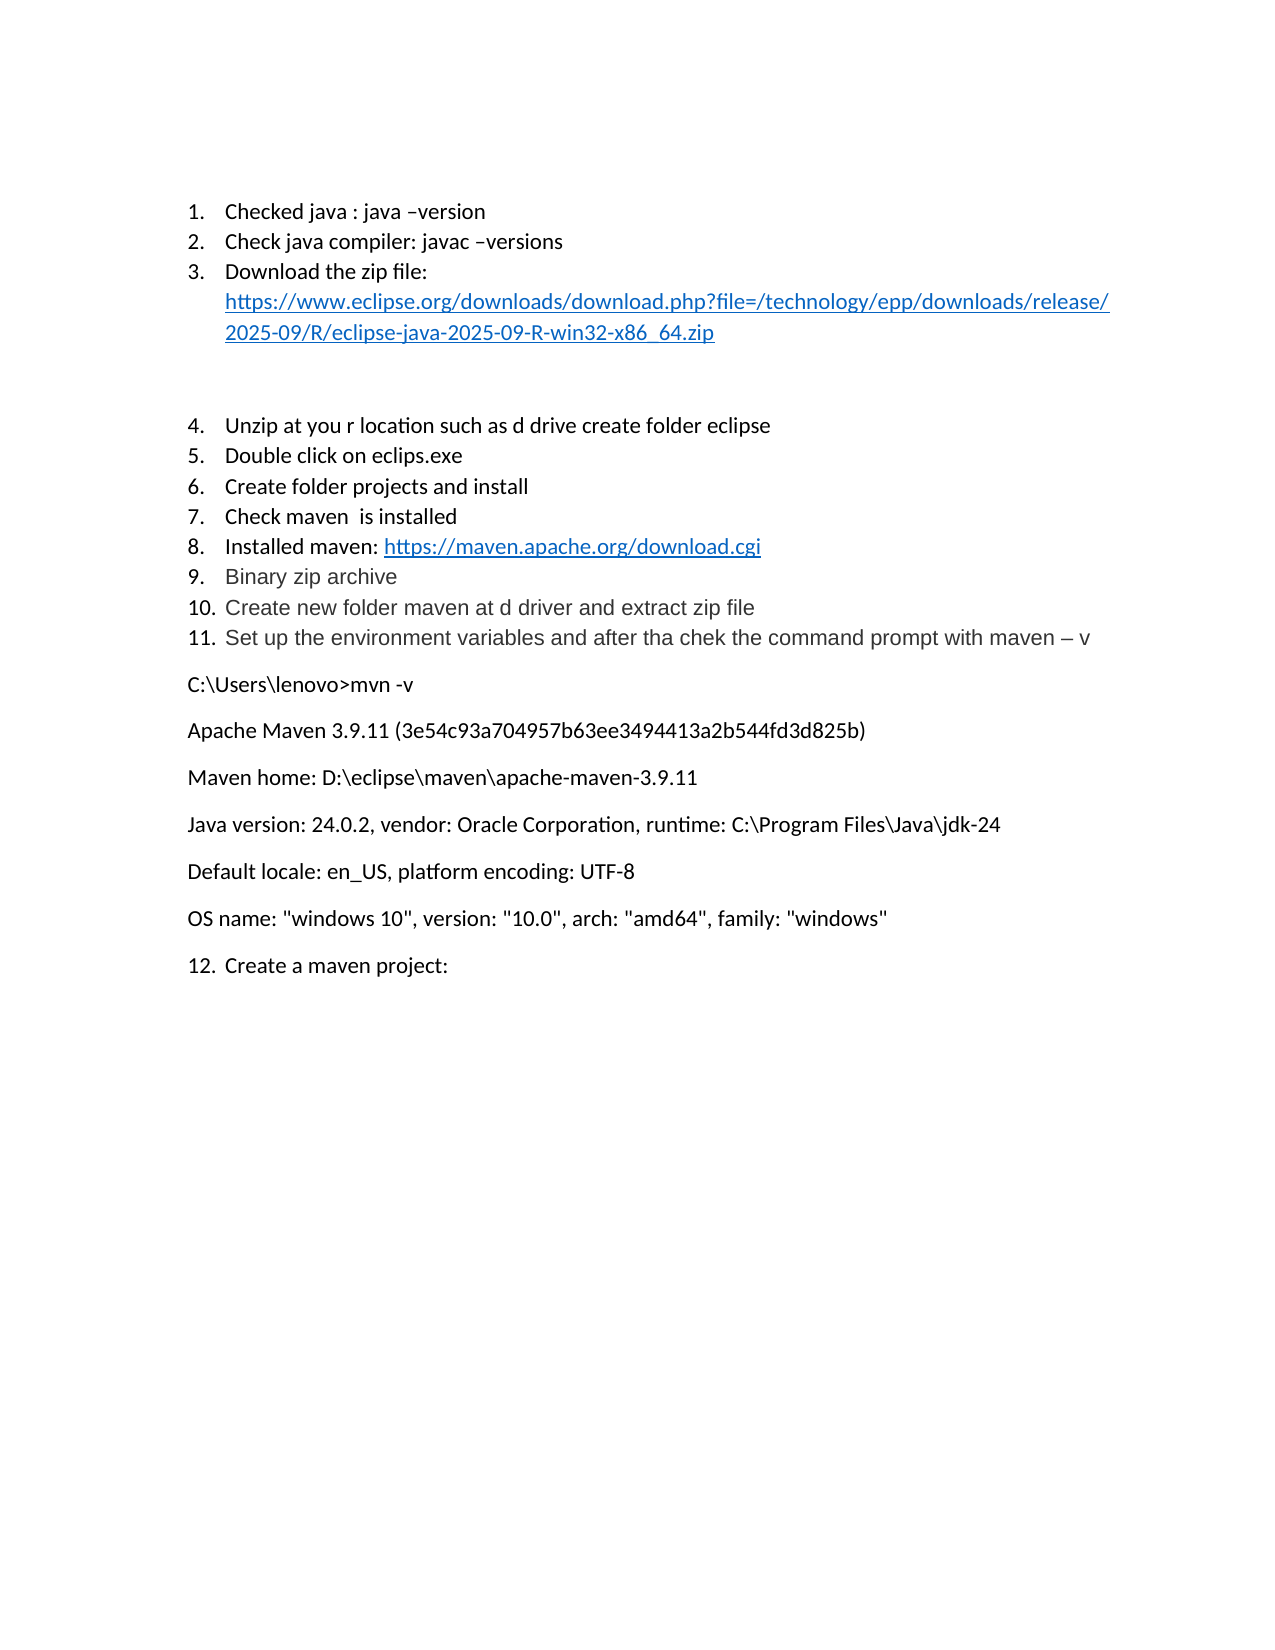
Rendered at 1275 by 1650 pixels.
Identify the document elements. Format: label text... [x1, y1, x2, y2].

list Download the zip file: https://www.eclipse.org/downloads/download.php?file=/technology/epp/downloads/release/2025-09/R/eclipse-java-2025-09-R-win32-x86_64.zip [187, 257, 1125, 346]
text Maven home: D:\eclipse\maven\apache-maven-3.9.11 [187, 763, 1125, 792]
list Check maven is installed [187, 502, 1125, 530]
list Set up the environment variables and after tha chek the command prompt with maven – v [187, 623, 1125, 651]
list Unzip at you r location such as d drive create folder eclipse [187, 411, 1125, 439]
list Create folder projects and install [187, 472, 1125, 500]
text C:\Users\lenovo>mvn -v [187, 670, 1125, 698]
list Create a maven project: [187, 951, 1125, 979]
list Binary zip archive [187, 562, 1125, 591]
text Default locale: en_US, platform encoding: UTF-8 [187, 857, 1125, 885]
list Double click on eclips.exe [187, 442, 1125, 470]
list Checked java : java –version [187, 197, 1125, 225]
list Create new folder maven at d driver and extract zip file [187, 593, 1125, 621]
text Apache Maven 3.9.11 (3e54c93a704957b63ee3494413a2b544fd3d825b) [187, 717, 1125, 745]
list Installed maven: https://maven.apache.org/download.cgi [187, 532, 1125, 560]
text Java version: 24.0.2, vendor: Oracle Corporation, runtime: C:\Program Files\Java\jdk-24 [187, 810, 1125, 838]
list Check java compiler: javac –versions [187, 227, 1125, 255]
text OS name: "windows 10", version: "10.0", arch: "amd64", family: "windows" [187, 904, 1125, 932]
